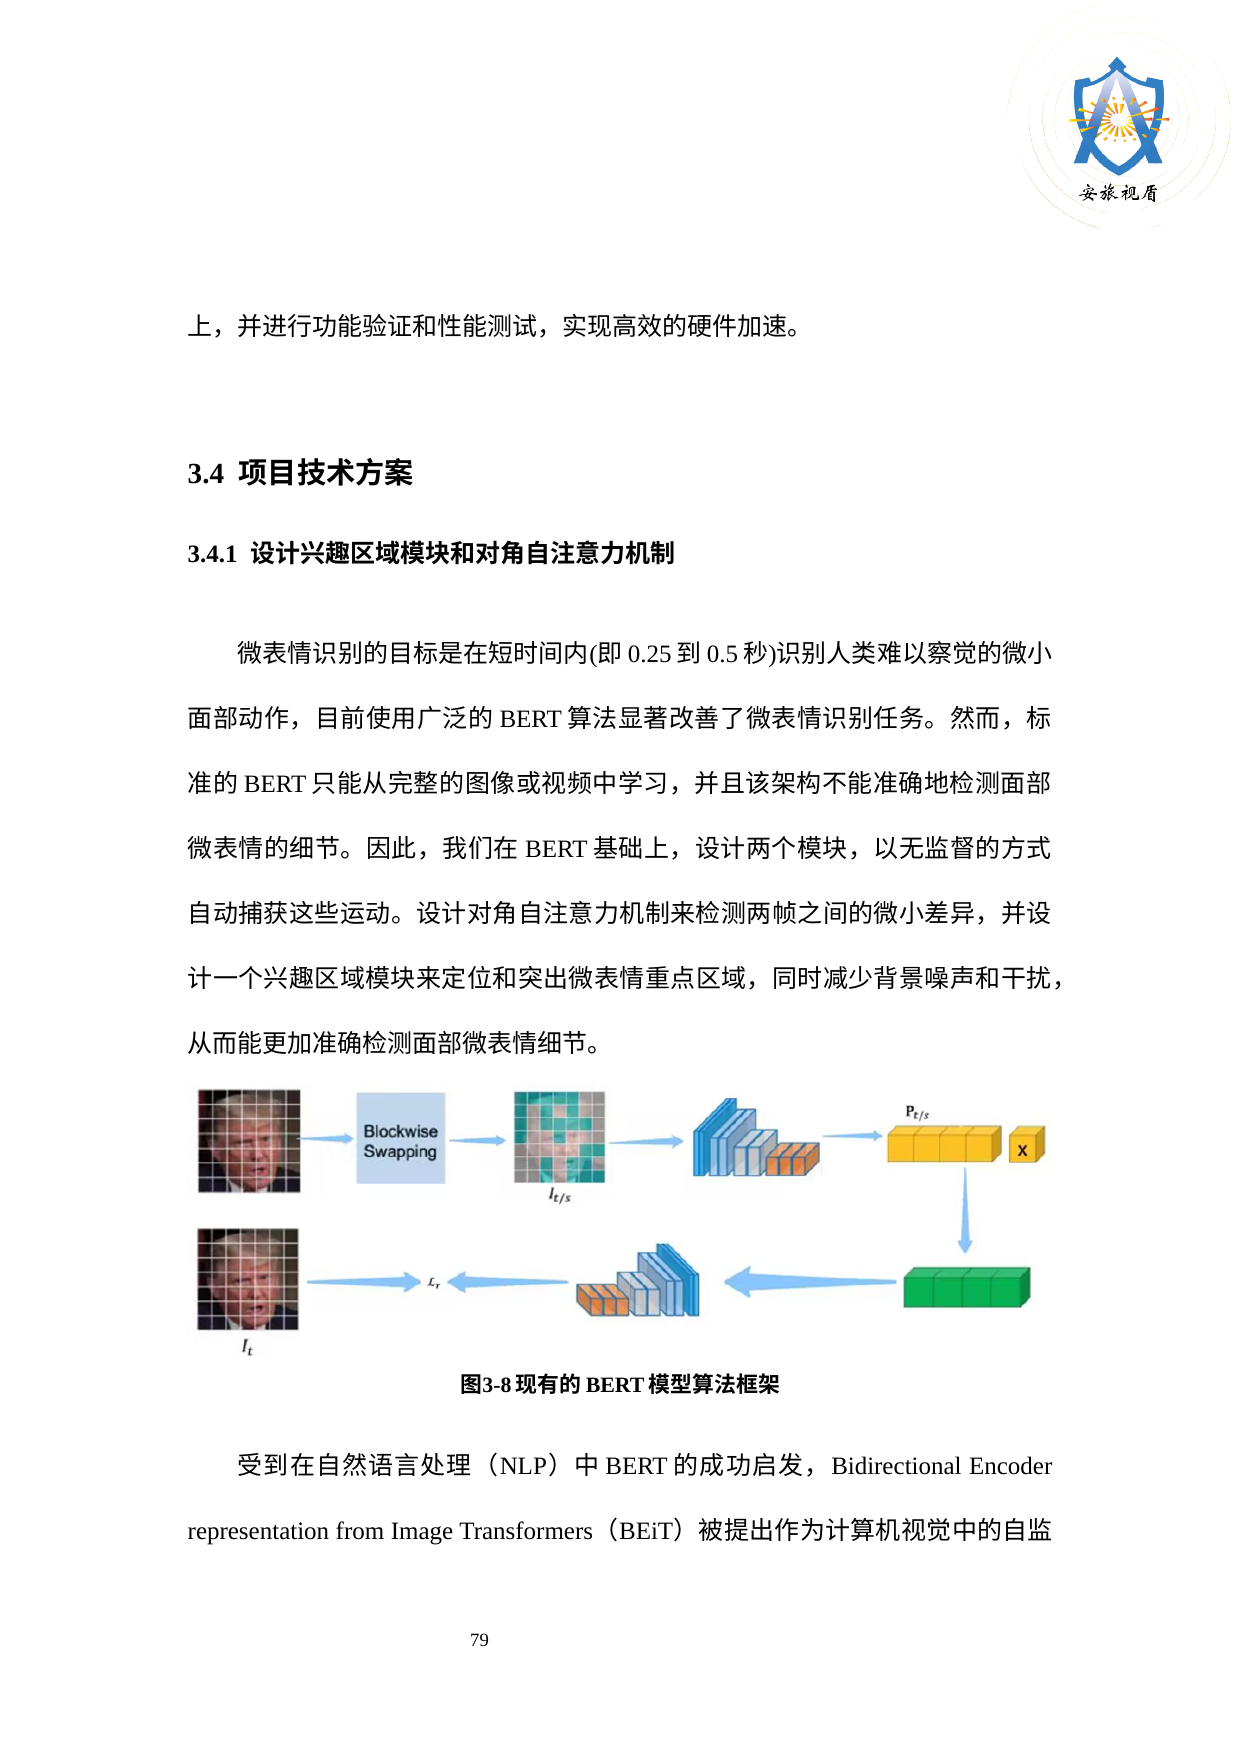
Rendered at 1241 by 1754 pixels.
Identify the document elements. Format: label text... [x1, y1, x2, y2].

subtitle 3.4.1 设计兴趣区域模块和对角自注意力机制 [187, 519, 1053, 584]
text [187, 1431, 1053, 1561]
picture [1007, 4, 1231, 228]
picture [187, 1073, 1053, 1362]
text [187, 162, 1053, 357]
text 微表情识别的目标是在短时间内(即0.25到0.5秒)识别人类难以察觉的微小面部动作，目前使用广泛的BERT算法显著改善了微表情识别任务。然而，标准的BERT只能从完整的图像或视频中学习，并且该架构不能准确地检测面部微表情的细节。因此，我们在BERT基础上，设计两个模块，以无监督的方式自动捕获这些运动。设计对角自注意力机制来检测两帧之间的微小差异，并设计一个兴趣区域模块来定位和突出微表情重点区域，同时减少背景噪声和干扰，从而能更加准确检测面部微表情细节。 [187, 619, 1053, 1073]
text 图3-8现有的BERT模型算法框架 [187, 1366, 1053, 1399]
subtitle 3.4 项目技术方案 [187, 438, 1053, 503]
